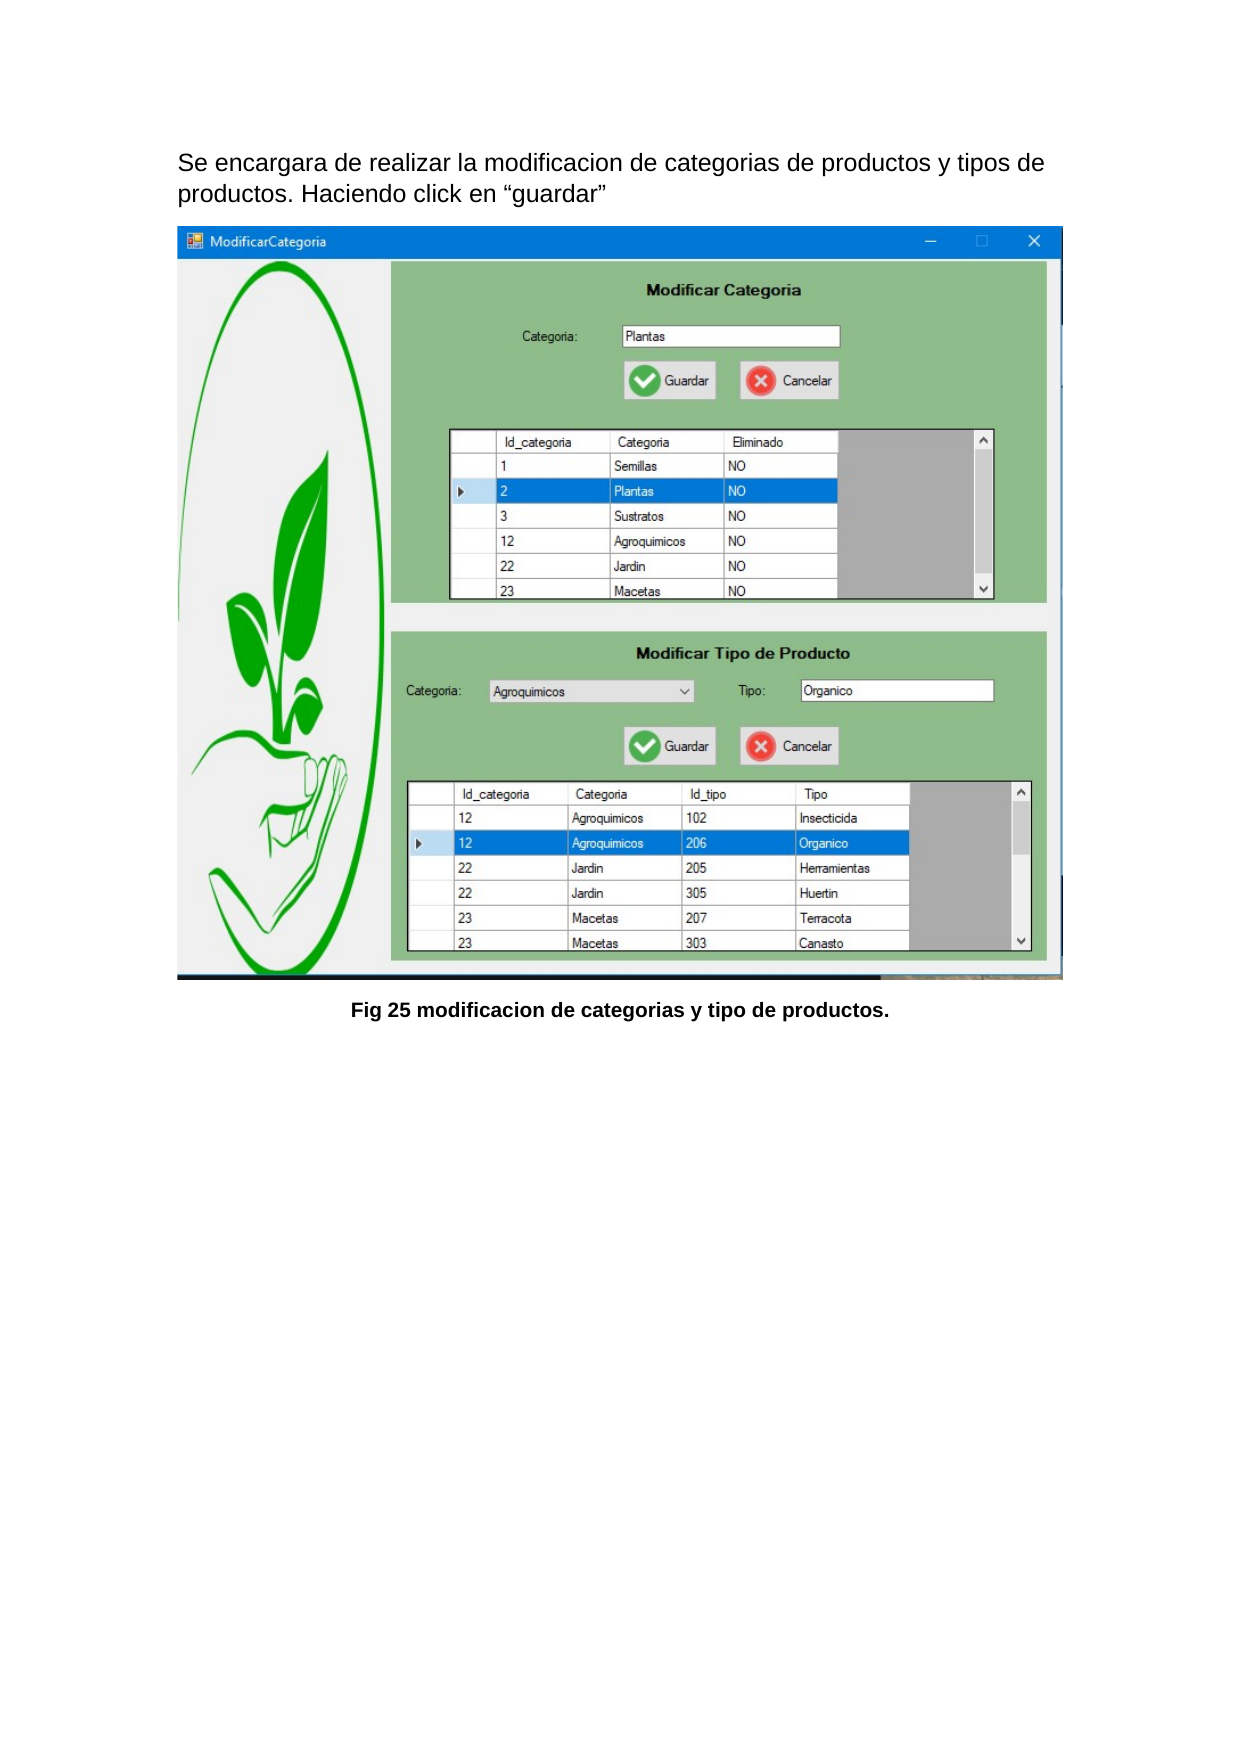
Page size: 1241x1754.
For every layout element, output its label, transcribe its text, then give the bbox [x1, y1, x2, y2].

text Fig 25 modificacion de categorias y tipo de productos. [177, 998, 1063, 1022]
text Se encargara de realizar la modificacion de categorias de productos y tipos de productos. Haciendo click en “guardar” [177, 148, 1063, 207]
picture [177, 226, 1063, 980]
